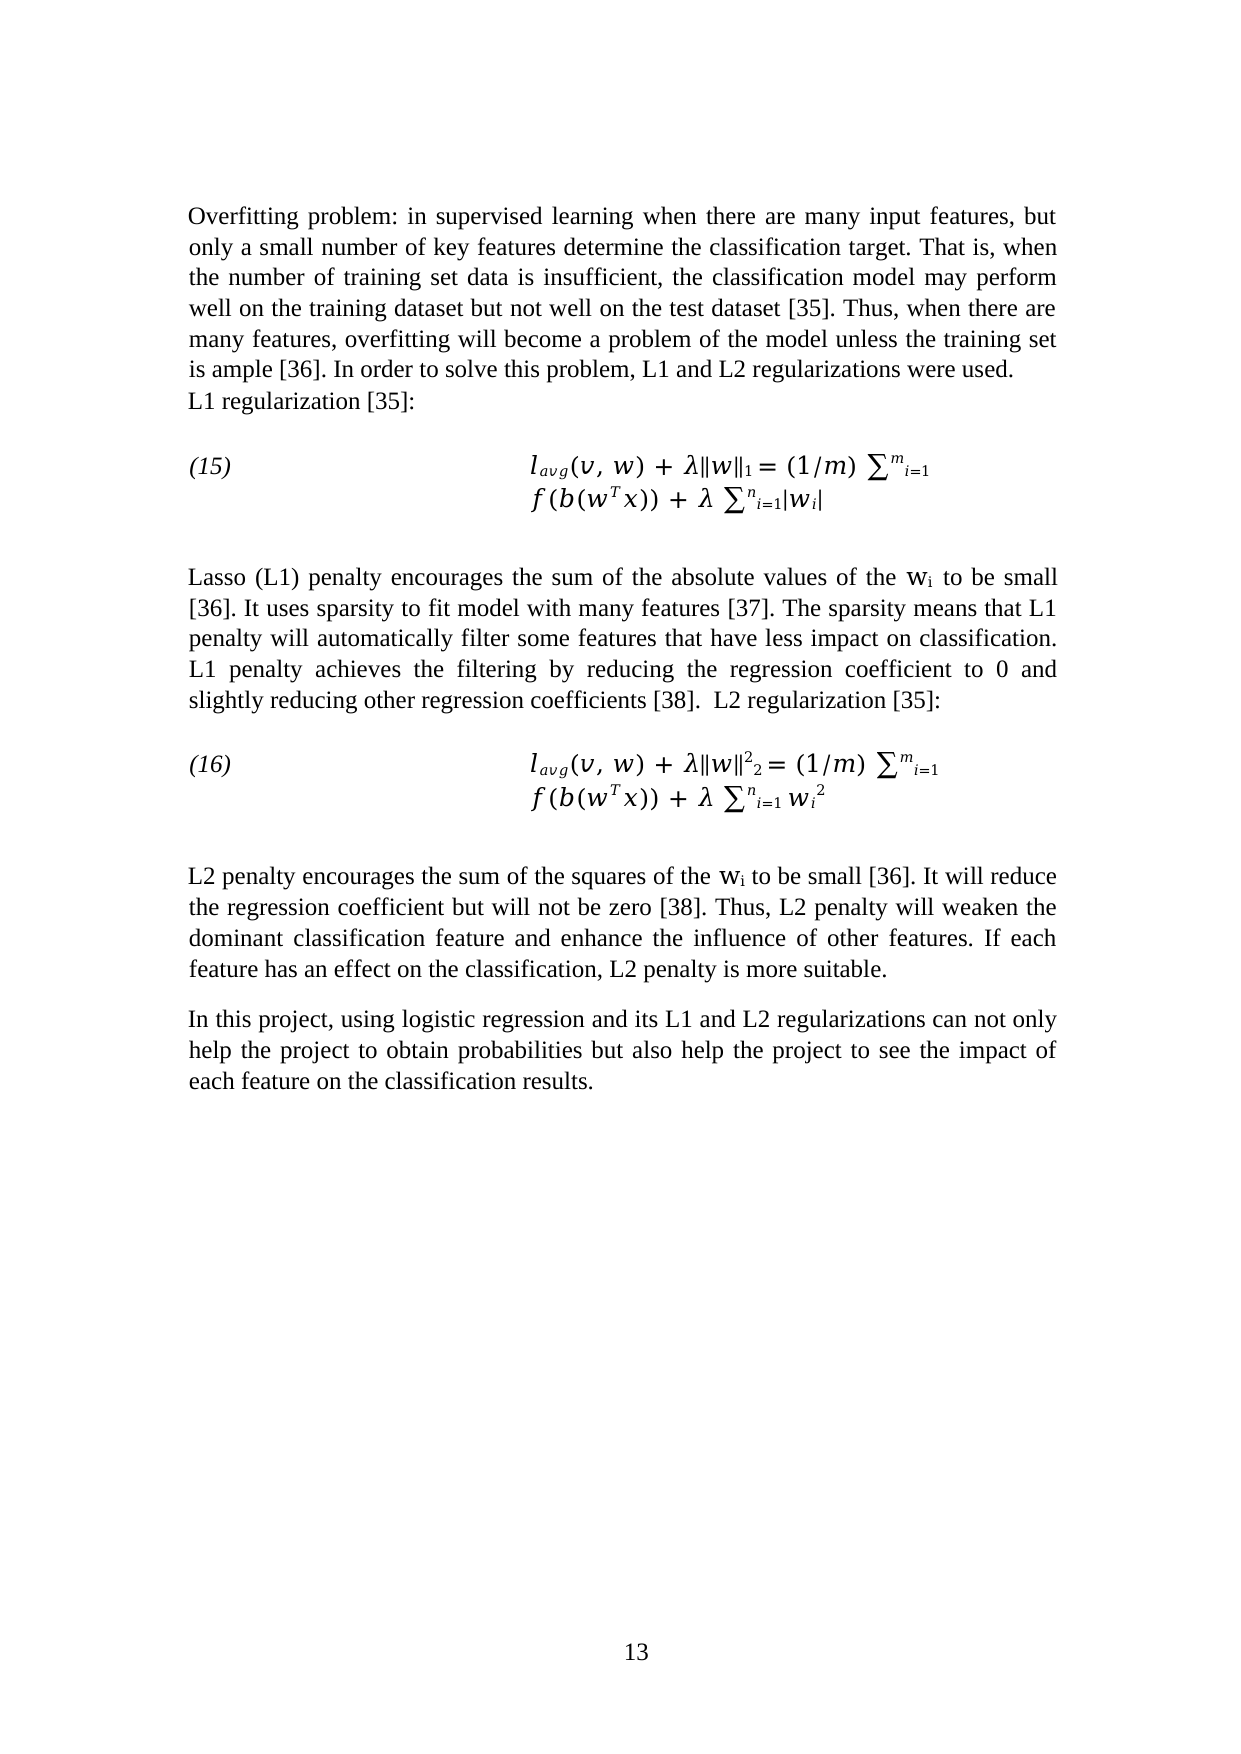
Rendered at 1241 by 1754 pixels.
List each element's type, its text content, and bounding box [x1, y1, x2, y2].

text L1 regularization [35]: [188, 386, 1058, 414]
text Overfitting problem: in supervised learning when there are many input features, but only a small number of key features determine the classification target. That is, when the number of training set data is insufficient, the classification model may perform well on the training dataset but not well on the test dataset [35]. Thus, when there are many features, overfitting will become a problem of the model unless the training set is ample [36]. In order to solve this problem, L1 and L2 regularizations were used. [188, 201, 1058, 383]
list 𝑙𝑎𝑣𝑔(𝑣, 𝑤) + 𝜆‖𝑤‖1 = (1/𝑚) ∑𝑚𝑖=1 𝑓(𝑏(𝑤𝑇𝑥)) + 𝜆 ∑𝑛𝑖=1|𝑤𝑖| [189, 449, 1058, 513]
text In this project, using logistic regression and its L1 and L2 regularizations can not only help the project to obtain probabilities but also help the project to see the impact of each feature on the classification results. [188, 1004, 1058, 1094]
text Lasso (L1) penalty encourages the sum of the absolute values of the wi to be small [36]. It uses sparsity to fit model with many features [37]. The sparsity means that L1 penalty will automatically filter some features that have less impact on classification. L1 penalty achieves the filtering by reducing the regression coefficient to 0 and slightly reducing other regression coefficients [38]. L2 regularization [35]: [188, 560, 1058, 713]
list 𝑙𝑎𝑣𝑔(𝑣, 𝑤) + 𝜆‖𝑤‖22 = (1/𝑚) ∑𝑚𝑖=1 𝑓(𝑏(𝑤𝑇𝑥)) + 𝜆 ∑𝑛𝑖=1 𝑤𝑖2 [189, 748, 1058, 811]
text L2 penalty encourages the sum of the squares of the wi to be small [36]. It will reduce the regression coefficient but will not be zero [38]. Thus, L2 penalty will weaken the dominant classification feature and enhance the influence of other features. If each feature has an effect on the classification, L2 penalty is more suitable. [188, 860, 1058, 982]
